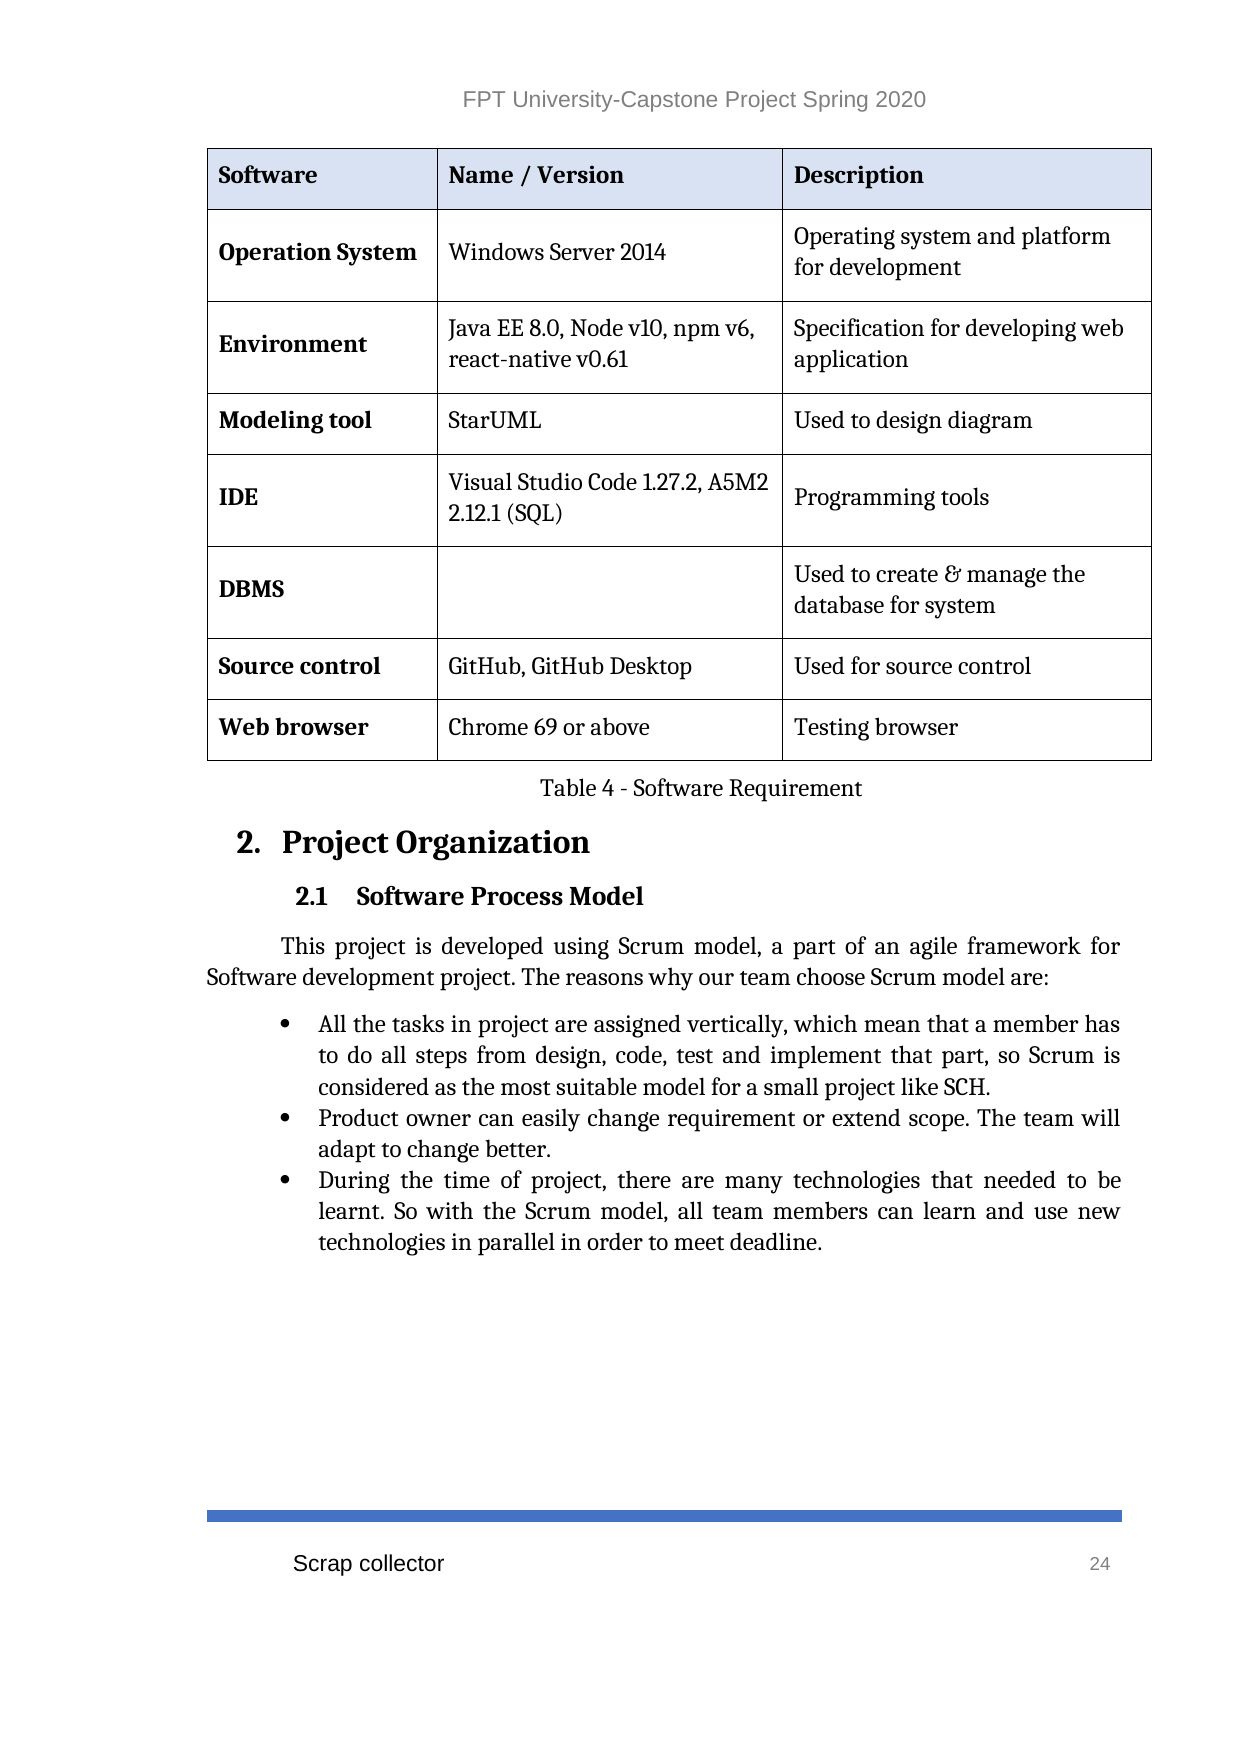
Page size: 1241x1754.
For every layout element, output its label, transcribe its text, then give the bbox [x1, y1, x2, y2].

list Software Process Model [295, 881, 1122, 912]
table_cell Chrome 69 or above [438, 700, 782, 760]
table_cell Testing browser [783, 700, 1151, 760]
table_cell Operating system and platform for development [783, 210, 1151, 301]
table_cell Modeling tool [208, 394, 437, 454]
table_cell IDE [208, 455, 437, 546]
table_cell [438, 547, 782, 638]
table_cell Java EE 8.0, Node v10, npm v6, react-native v0.61 [438, 302, 782, 393]
list Product owner can easily change requirement or extend scope. The team will adapt to change better. [281, 1103, 1122, 1163]
table_cell Used to create & manage the database for system [783, 547, 1151, 638]
table_cell Environment [208, 302, 437, 393]
table_header Name / Version [438, 149, 782, 209]
table_cell Programming tools [783, 455, 1151, 546]
table_cell Specification for developing web application [783, 302, 1151, 393]
table_cell Windows Server 2014 [438, 210, 782, 301]
table_cell StarUML [438, 394, 782, 454]
table_cell Web browser [208, 700, 437, 760]
table_cell Source control [208, 639, 437, 699]
table_cell DBMS [208, 547, 437, 638]
text This project is developed using Scrum model, a part of an agile framework for Software development project. The reasons why our team choose Scrum model are: [207, 932, 1122, 991]
table_header Description [783, 149, 1151, 209]
table_cell GitHub, GitHub Desktop [438, 639, 782, 699]
table_cell Used to design diagram [783, 394, 1151, 454]
table_cell Used for source control [783, 639, 1151, 699]
subtitle Project Organization [236, 823, 1122, 862]
list During the time of project, there are many technologies that needed to be learnt. So with the Scrum model, all team members can learn and use new technologies in parallel in order to meet deadline. [281, 1166, 1122, 1256]
table_cell Operation System [208, 210, 437, 301]
table_header Software [208, 149, 437, 209]
table_cell Visual Studio Code 1.27.2, A5M2 2.12.1 (SQL) [438, 455, 782, 546]
list All the tasks in project are assigned vertically, which mean that a member has to do all steps from design, code, test and implement that part, so Scrum is considered as the most suitable model for a small project like SCH. [281, 1010, 1122, 1101]
text Table 4 - Software Requirement [207, 774, 1122, 802]
